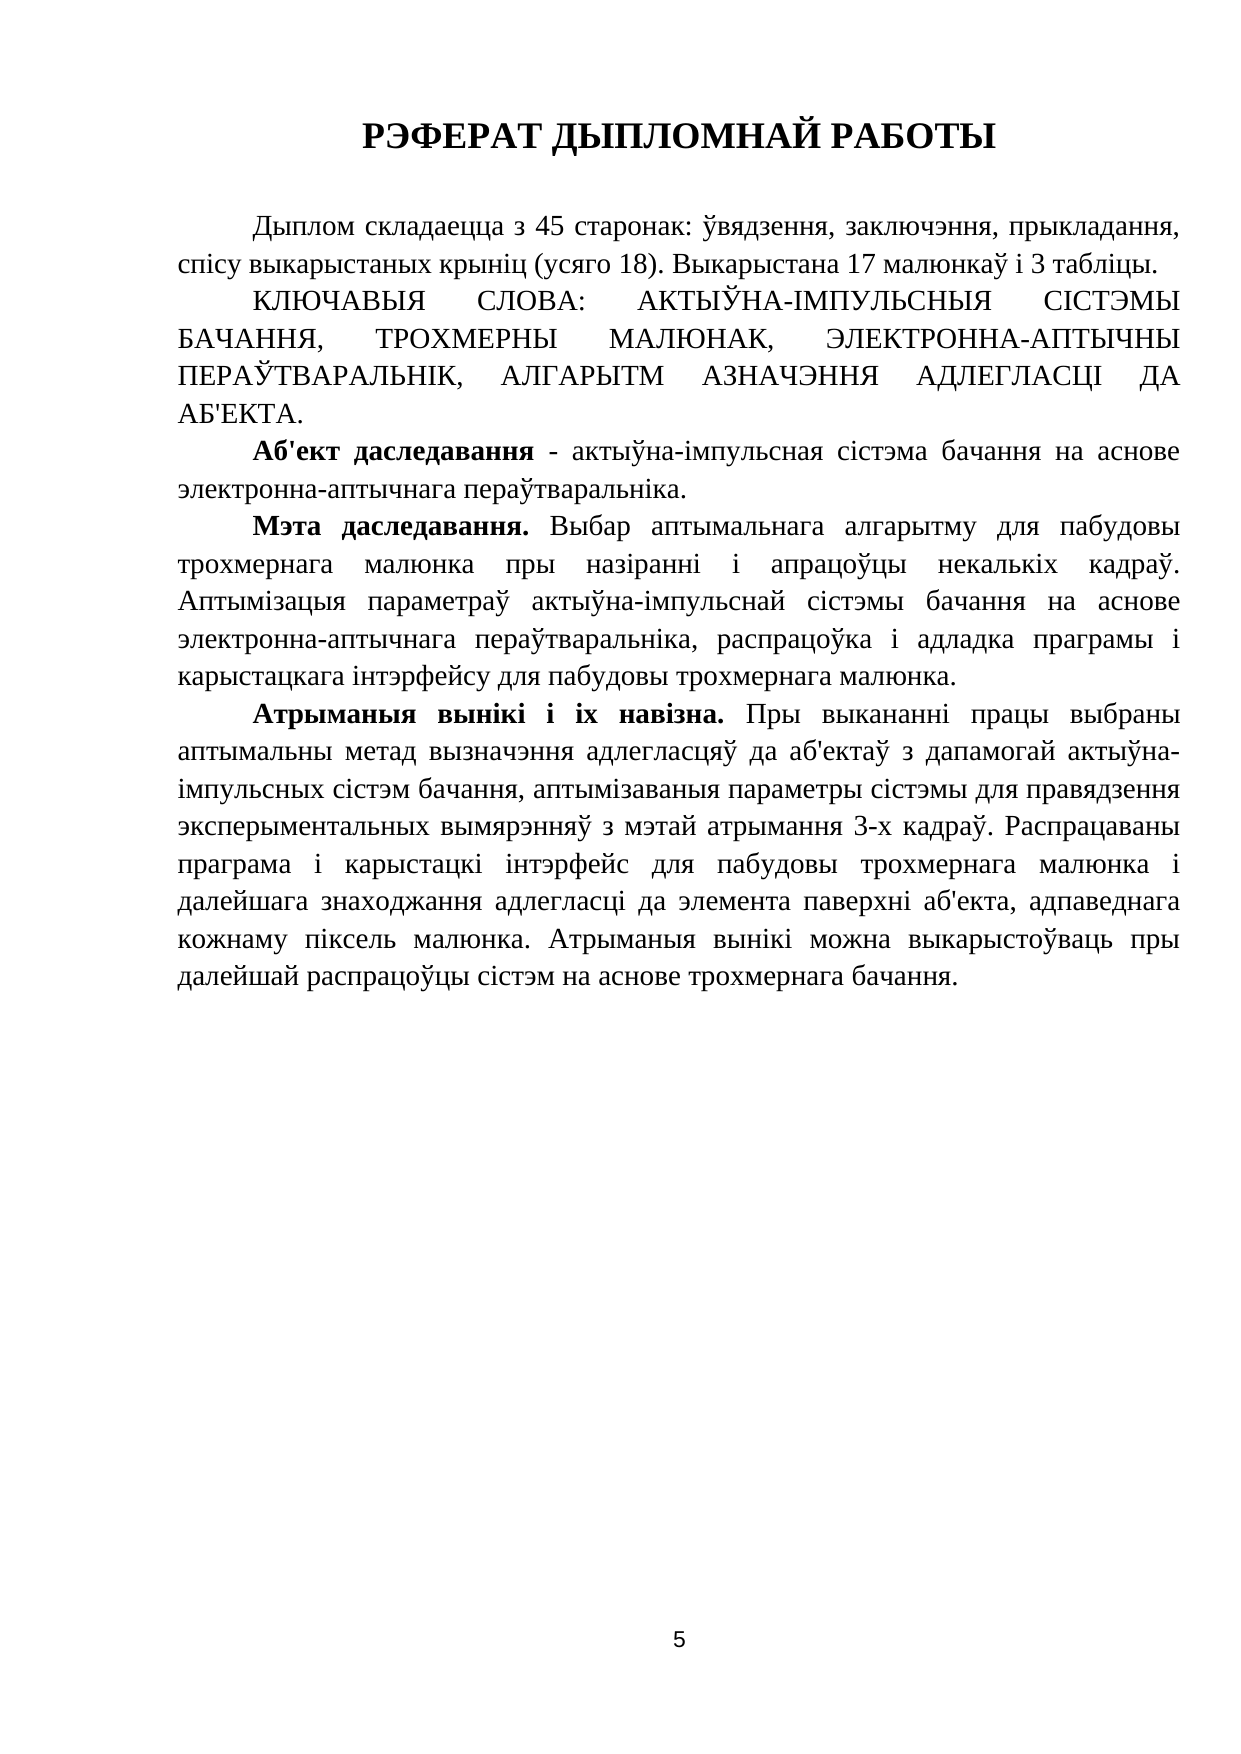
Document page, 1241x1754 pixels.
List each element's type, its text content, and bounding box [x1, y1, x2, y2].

text Дыплом складаецца з 45 старонак: ўвядзення, заключэння, прыкладання, спісу выкарыстаных крыніц (усяго 18). Выкарыстана 17 малюнкаў і 3 табліцы. [177, 206, 1181, 281]
subtitle РЭФЕРАТ ДЫПЛОМНАЙ РАБОТЫ [177, 118, 1181, 156]
text Мэта даследавання. Выбар аптымальнага алгарытму для пабудовы трохмернага малюнка пры назіранні і апрацоўцы некалькіх кадраў. Аптымізацыя параметраў актыўна-імпульснай сістэмы бачання на аснове электронна-аптычнага пераўтваральніка, распрацоўка і адладка праграмы і карыстацкага інтэрфейсу для пабудовы трохмернага малюнка. [177, 506, 1181, 693]
text Атрыманыя вынікі і іх навізна. Пры выкананні працы выбраны аптымальны метад вызначэння адлегласцяў да аб'ектаў з дапамогай актыўна-імпульсных сістэм бачання, аптымізаваныя параметры сістэмы для правядзення эксперыментальных вымярэнняў з мэтай атрымання 3-х кадраў. Распрацаваны праграма і карыстацкі інтэрфейс для пабудовы трохмернага малюнка і далейшага знаходжання адлегласці да элемента паверхні аб'екта, адпаведнага кожнаму піксель малюнка. Атрыманыя вынікі можна выкарыстоўваць пры далейшай распрацоўцы сістэм на аснове трохмернага бачання. [177, 693, 1181, 993]
text КЛЮЧАВЫЯ СЛОВА: АКТЫЎНА-ІМПУЛЬСНЫЯ СІСТЭМЫ БАЧАННЯ, ТРОХМЕРНЫ МАЛЮНАК, ЭЛЕКТРОННА-АПТЫЧНЫ ПЕРАЎТВАРАЛЬНІК, АЛГАРЫТМ АЗНАЧЭННЯ АДЛЕГЛАСЦІ ДА АБ'ЕКТА. [177, 281, 1181, 431]
text Аб'ект даследавання - актыўна-імпульсная сістэма бачання на аснове электронна-аптычнага пераўтваральніка. [177, 431, 1181, 506]
